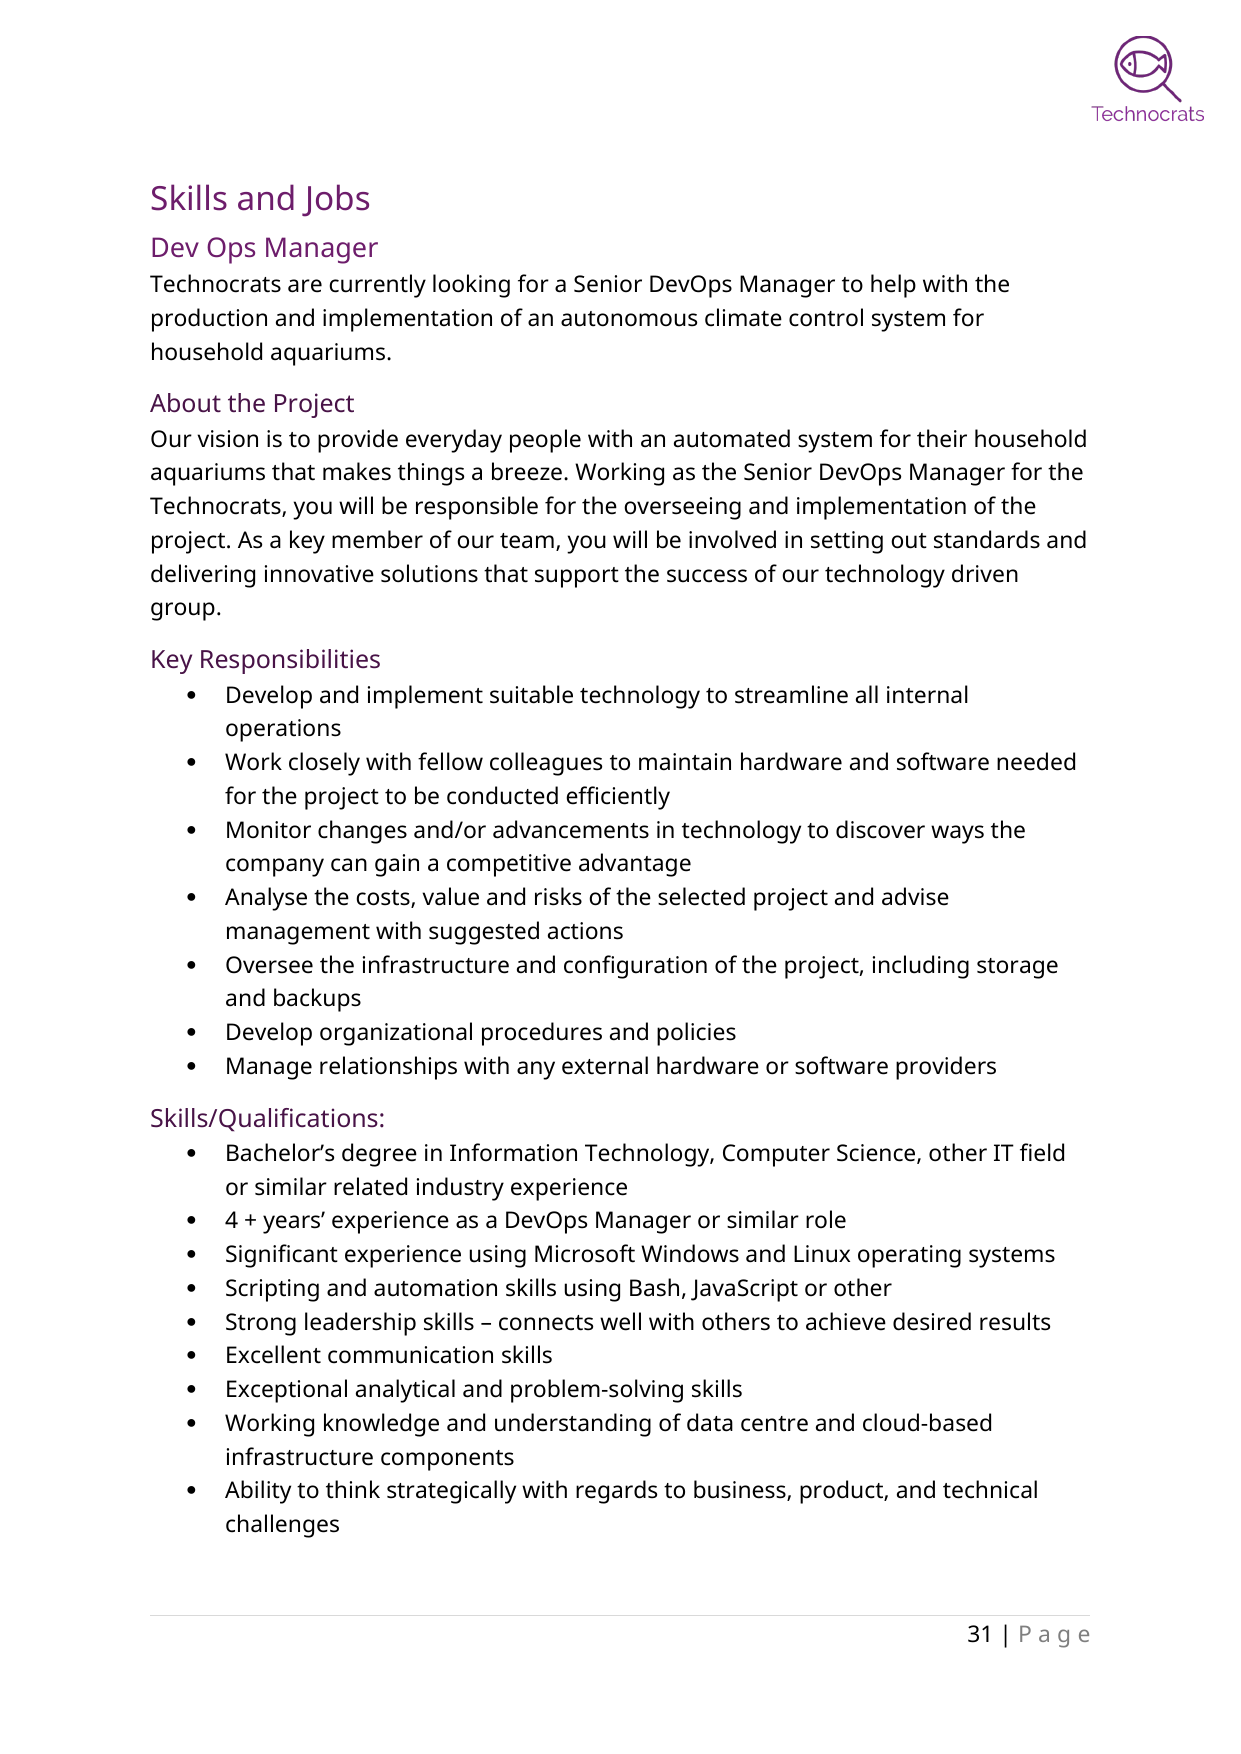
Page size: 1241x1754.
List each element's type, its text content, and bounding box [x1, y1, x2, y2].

list Oversee the infrastructure and configuration of the project, including storage and backups [187, 948, 1090, 1013]
list 4 + years’ experience as a DevOps Manager or similar role [187, 1204, 1090, 1236]
subtitle Skills and Jobs [150, 175, 1090, 220]
list Manage relationships with any external hardware or software providers [187, 1050, 1090, 1081]
list Exceptional analytical and problem-solving skills [187, 1373, 1090, 1404]
list Strong leadership skills – connects well with others to achieve desired results [187, 1306, 1090, 1337]
subtitle Dev Ops Manager [150, 228, 1090, 265]
subtitle Skills/Qualifications: [150, 1100, 1090, 1134]
list Develop and implement suitable technology to streamline all internal operations [187, 678, 1090, 743]
subtitle About the Project [150, 386, 1090, 420]
list Monitor changes and/or advancements in technology to discover ways the company can gain a competitive advantage [187, 813, 1090, 878]
text Technocrats are currently looking for a Senior DevOps Manager to help with the production and implementation of an autonomous climate control system for household aquariums. [150, 268, 1090, 367]
list Bachelor’s degree in Information Technology, Computer Science, other IT field or similar related industry experience [187, 1137, 1090, 1202]
list Develop organizational procedures and policies [187, 1016, 1090, 1047]
list Significant experience using Microsoft Windows and Linux operating systems [187, 1238, 1090, 1269]
list Scripting and automation skills using Bash, JavaScript or other [187, 1272, 1090, 1303]
list Ability to think strategically with regards to business, product, and technical challenges [187, 1474, 1090, 1539]
list Analyse the costs, value and risks of the selected project and advise management with suggested actions [187, 881, 1090, 946]
list Work closely with fellow colleagues to maintain hardware and software needed for the project to be conducted efficiently [187, 746, 1090, 811]
list Excellent communication skills [187, 1339, 1090, 1371]
subtitle Key Responsibilities [150, 642, 1090, 676]
list Working knowledge and understanding of data centre and cloud-based infrastructure components [187, 1407, 1090, 1472]
text Our vision is to provide everyday people with an automated system for their household aquariums that makes things a breeze. Working as the Senior DevOps Manager for the Technocrats, you will be responsible for the overseeing and implementation of the project. As a key member of our team, you will be involved in setting out standards and delivering innovative solutions that support the success of our technology driven group. [150, 423, 1090, 623]
picture [1090, 36, 1205, 122]
